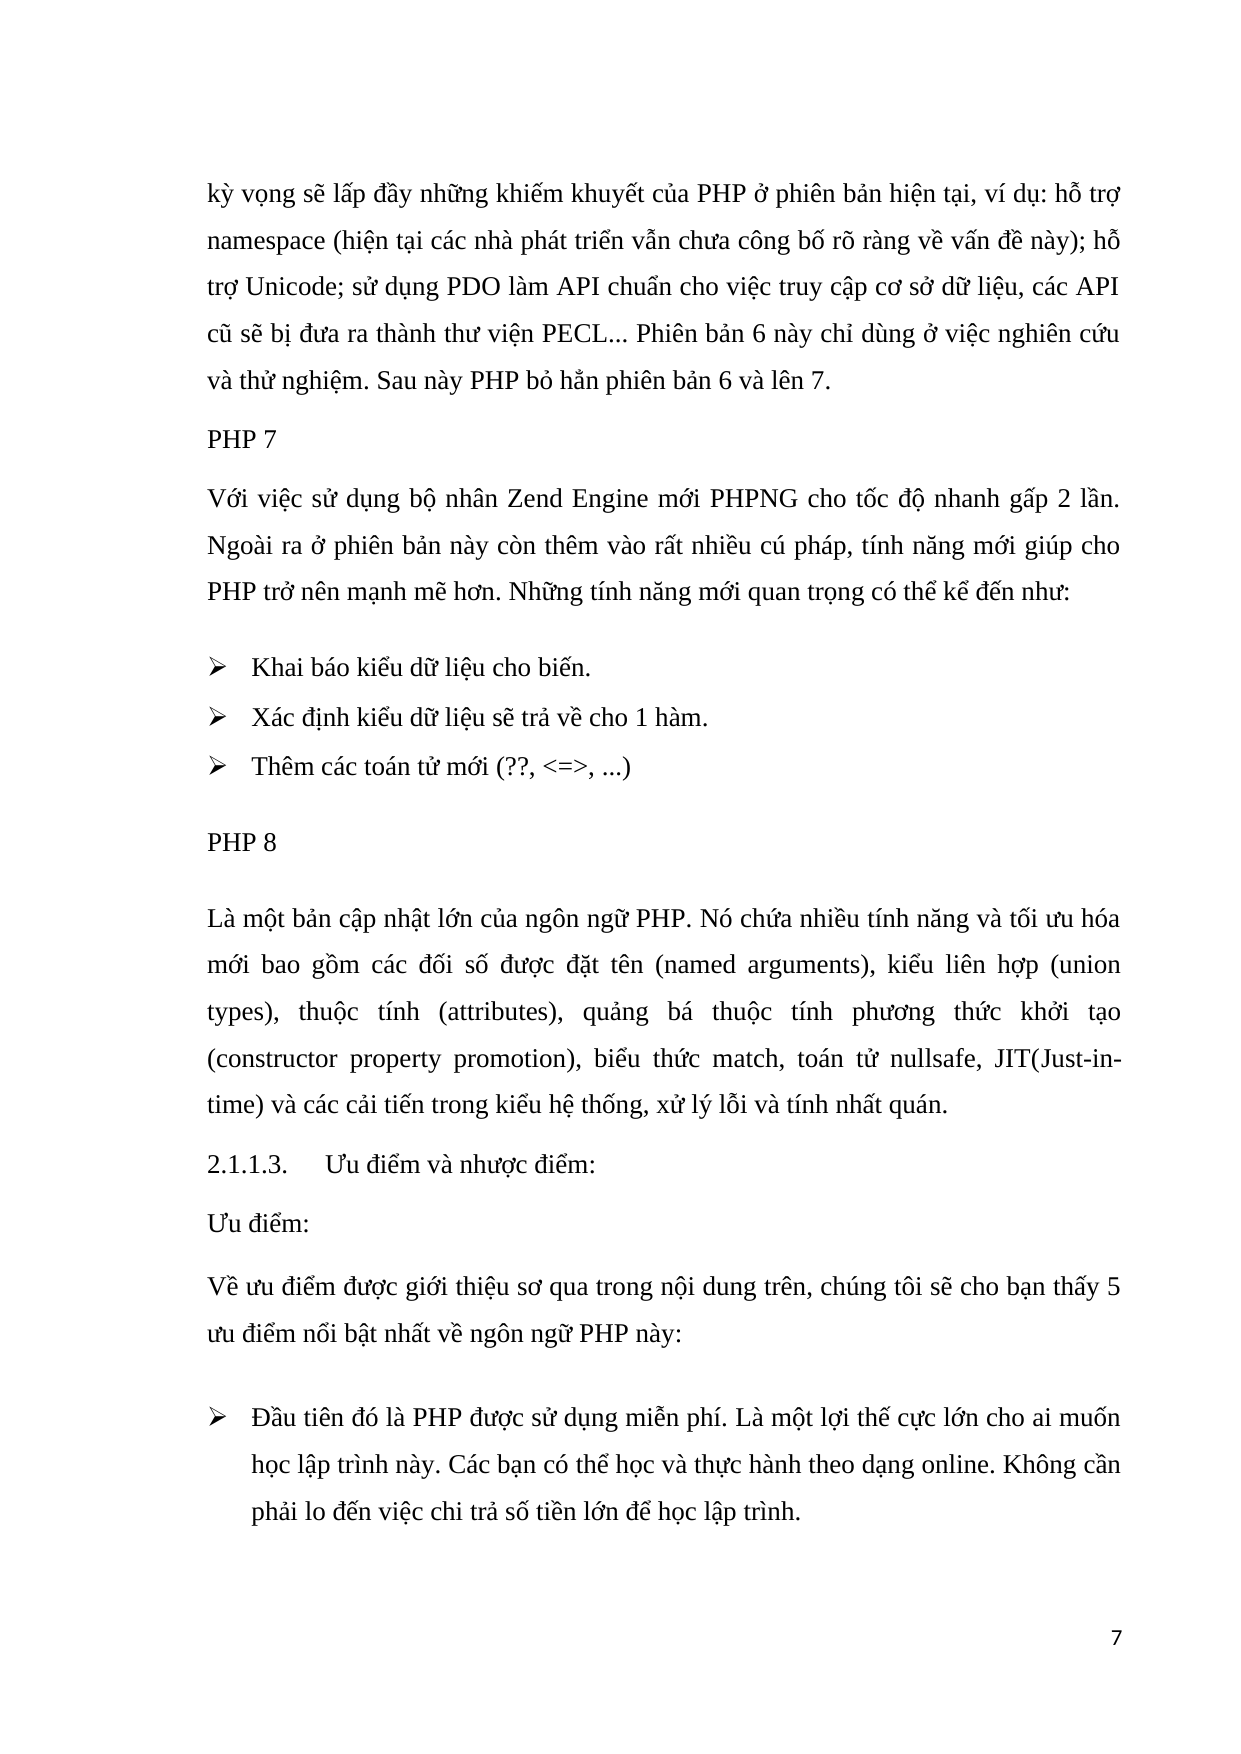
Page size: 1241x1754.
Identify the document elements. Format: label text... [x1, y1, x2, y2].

text PHP 7 [207, 423, 1122, 454]
list Thêm các toán tử mới (??, <=>, ...) [207, 750, 1122, 781]
list Ưu điểm: [207, 1207, 1122, 1238]
text PHP 8 [207, 826, 1122, 857]
text Với việc sử dụng bộ nhân Zend Engine mới PHPNG cho tốc độ nhanh gấp 2 lần. Ngoài ra ở phiên bản này còn thêm vào rất nhiều cú pháp, tính năng mới giúp cho PHP trở nên mạnh mẽ hơn. Những tính năng mới quan trọng có thể kể đến như: [207, 482, 1122, 607]
text Ưu điểm và nhược điểm: [207, 1148, 1122, 1179]
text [207, 177, 1122, 395]
text Là một bản cập nhật lớn của ngôn ngữ PHP. Nó chứa nhiều tính năng và tối ưu hóa mới bao gồm các đối số được đặt tên (named arguments), kiểu liên hợp (union types), thuộc tính (attributes), quảng bá thuộc tính phương thức khởi tạo (constructor property promotion), biểu thức match, toán tử nullsafe, JIT(Just-in-time) và các cải tiến trong kiểu hệ thống, xử lý lỗi và tính nhất quán. [207, 902, 1122, 1120]
list Xác định kiểu dữ liệu sẽ trả về cho 1 hàm. [207, 701, 1122, 732]
text Về ưu điểm được giới thiệu sơ qua trong nội dung trên, chúng tôi sẽ cho bạn thấy 5 ưu điểm nổi bật nhất về ngôn ngữ PHP này: [207, 1270, 1122, 1348]
list Đầu tiên đó là PHP được sử dụng miễn phí. Là một lợi thế cực lớn cho ai muốn học lập trình này. Các bạn có thể học và thực hành theo dạng online. Không cần phải lo đến việc chi trả số tiền lớn để học lập trình. [207, 1401, 1122, 1526]
list Khai báo kiểu dữ liệu cho biến. [207, 651, 1122, 683]
